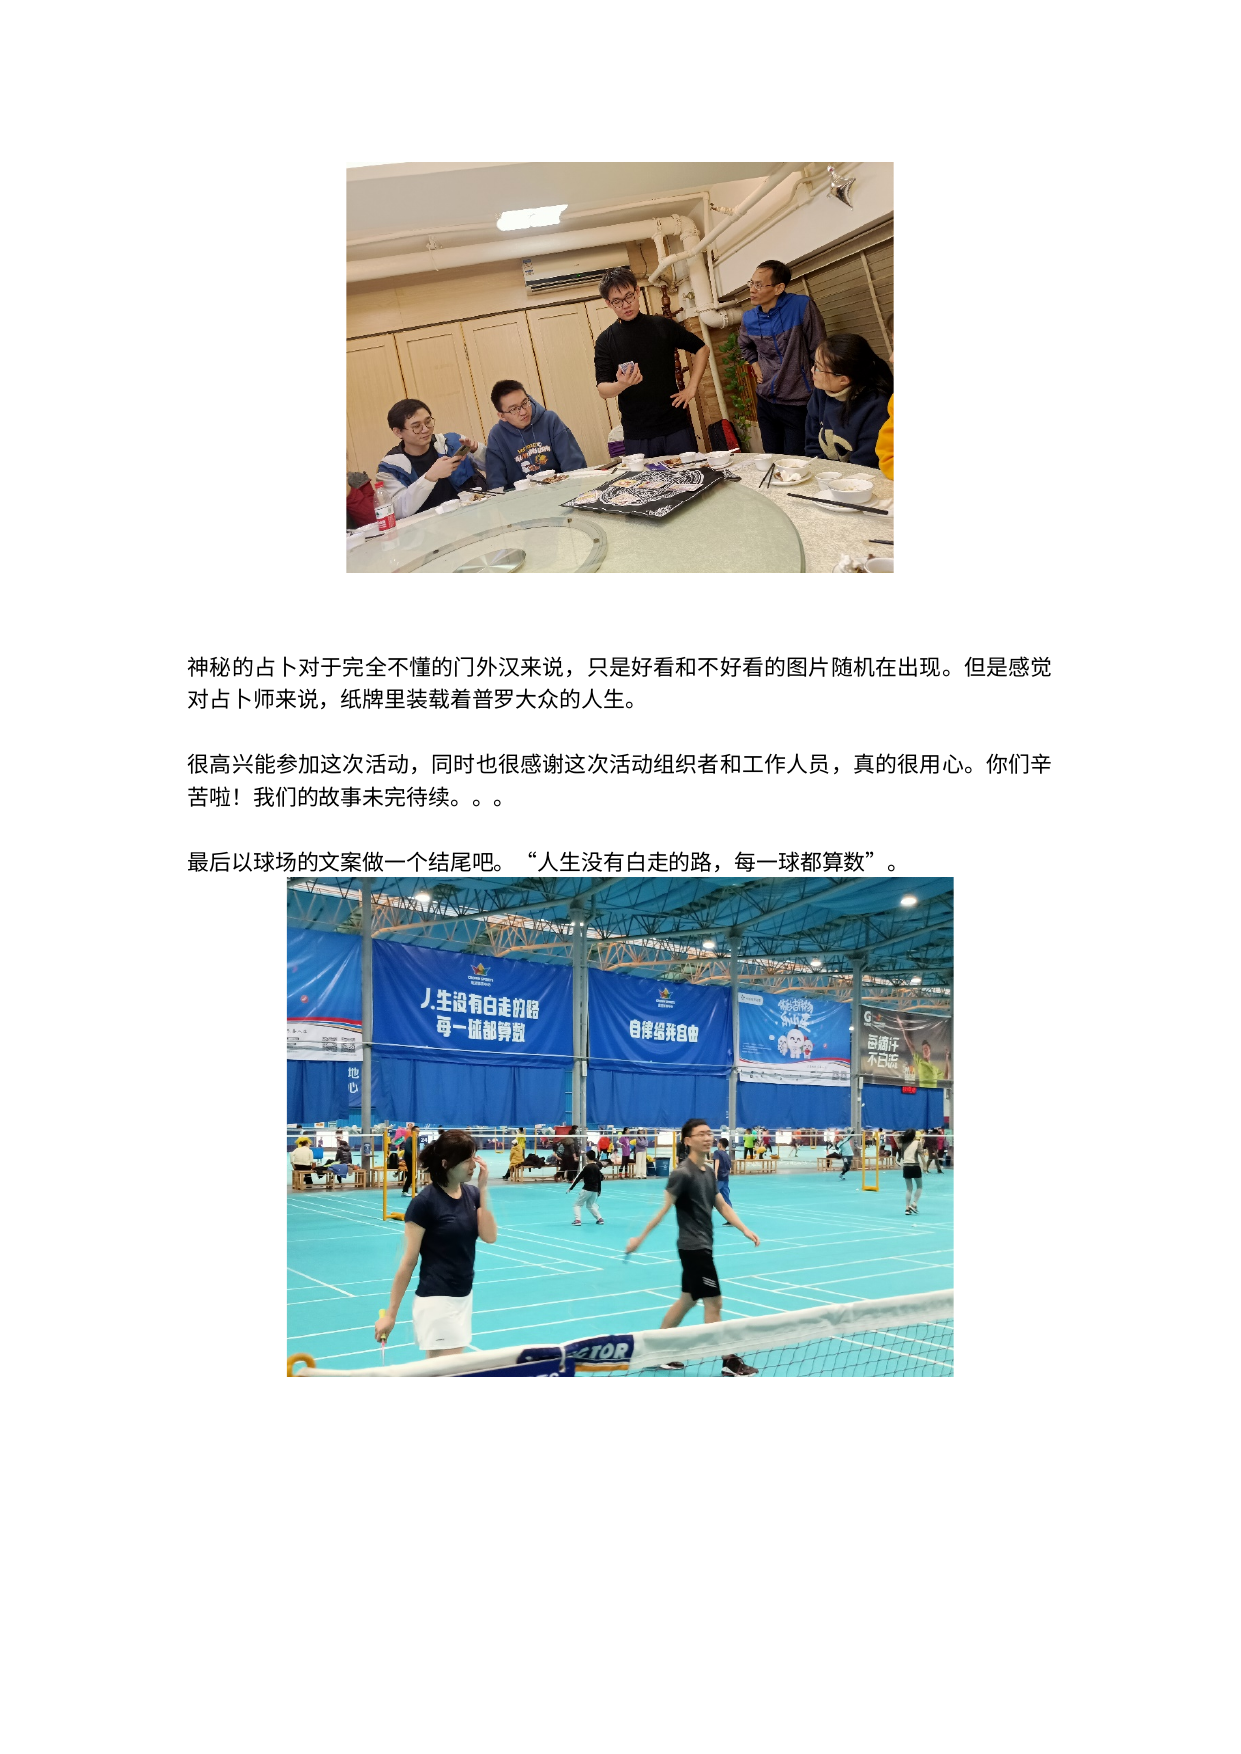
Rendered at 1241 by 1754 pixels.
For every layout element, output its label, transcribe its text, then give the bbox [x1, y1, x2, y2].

picture [286, 877, 954, 1377]
picture [346, 162, 894, 573]
text 很高兴能参加这次活动，同时也很感谢这次活动组织者和工作人员，真的很用心。你们辛苦啦！我们的故事未完待续。。。 [187, 747, 1053, 812]
text 神秘的占卜对于完全不懂的门外汉来说，只是好看和不好看的图片随机在出现。但是感觉对占卜师来说，纸牌里装载着普罗大众的人生。 [187, 649, 1053, 714]
text 最后以球场的文案做一个结尾吧。“人生没有白走的路，每一球都算数”。 [187, 844, 1053, 877]
